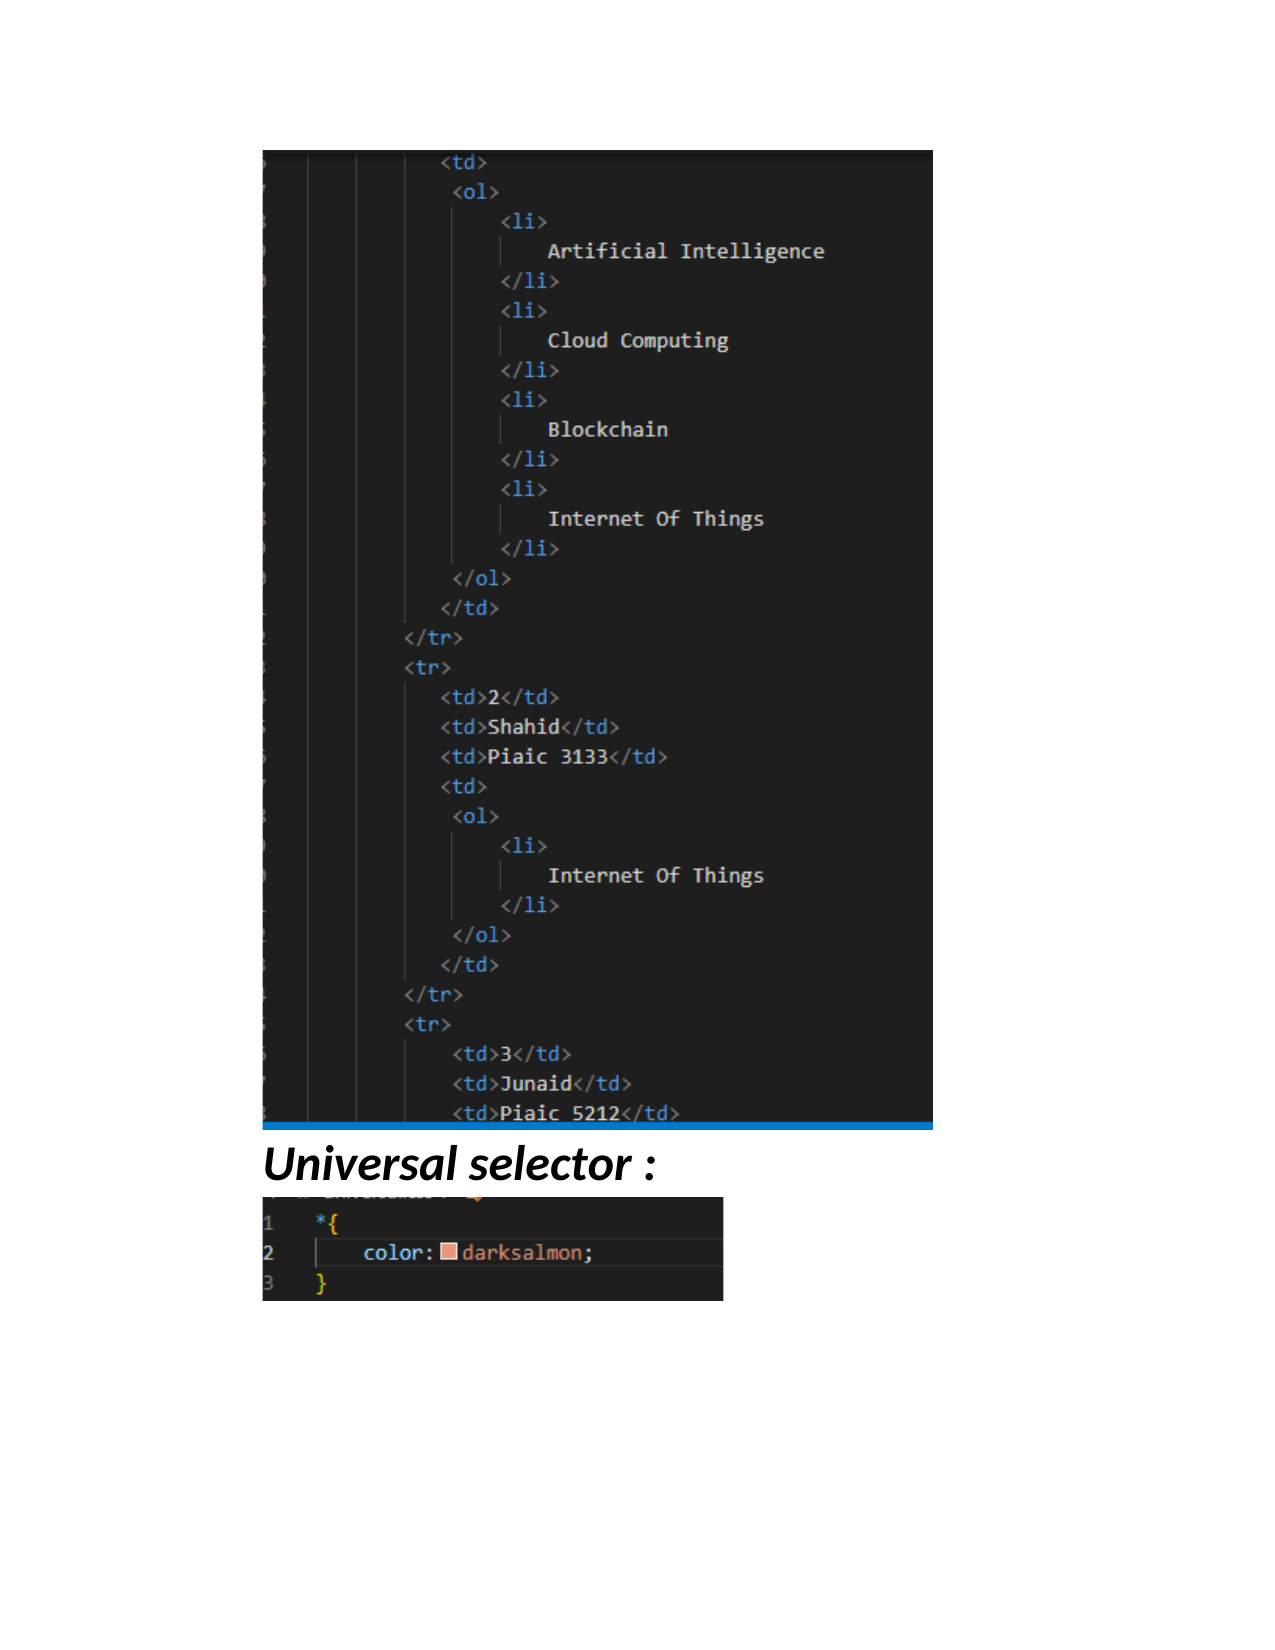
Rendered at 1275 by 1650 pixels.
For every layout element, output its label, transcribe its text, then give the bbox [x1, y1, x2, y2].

list Universal selector : [262, 1132, 1125, 1193]
picture [262, 1197, 724, 1301]
picture [262, 150, 933, 1130]
